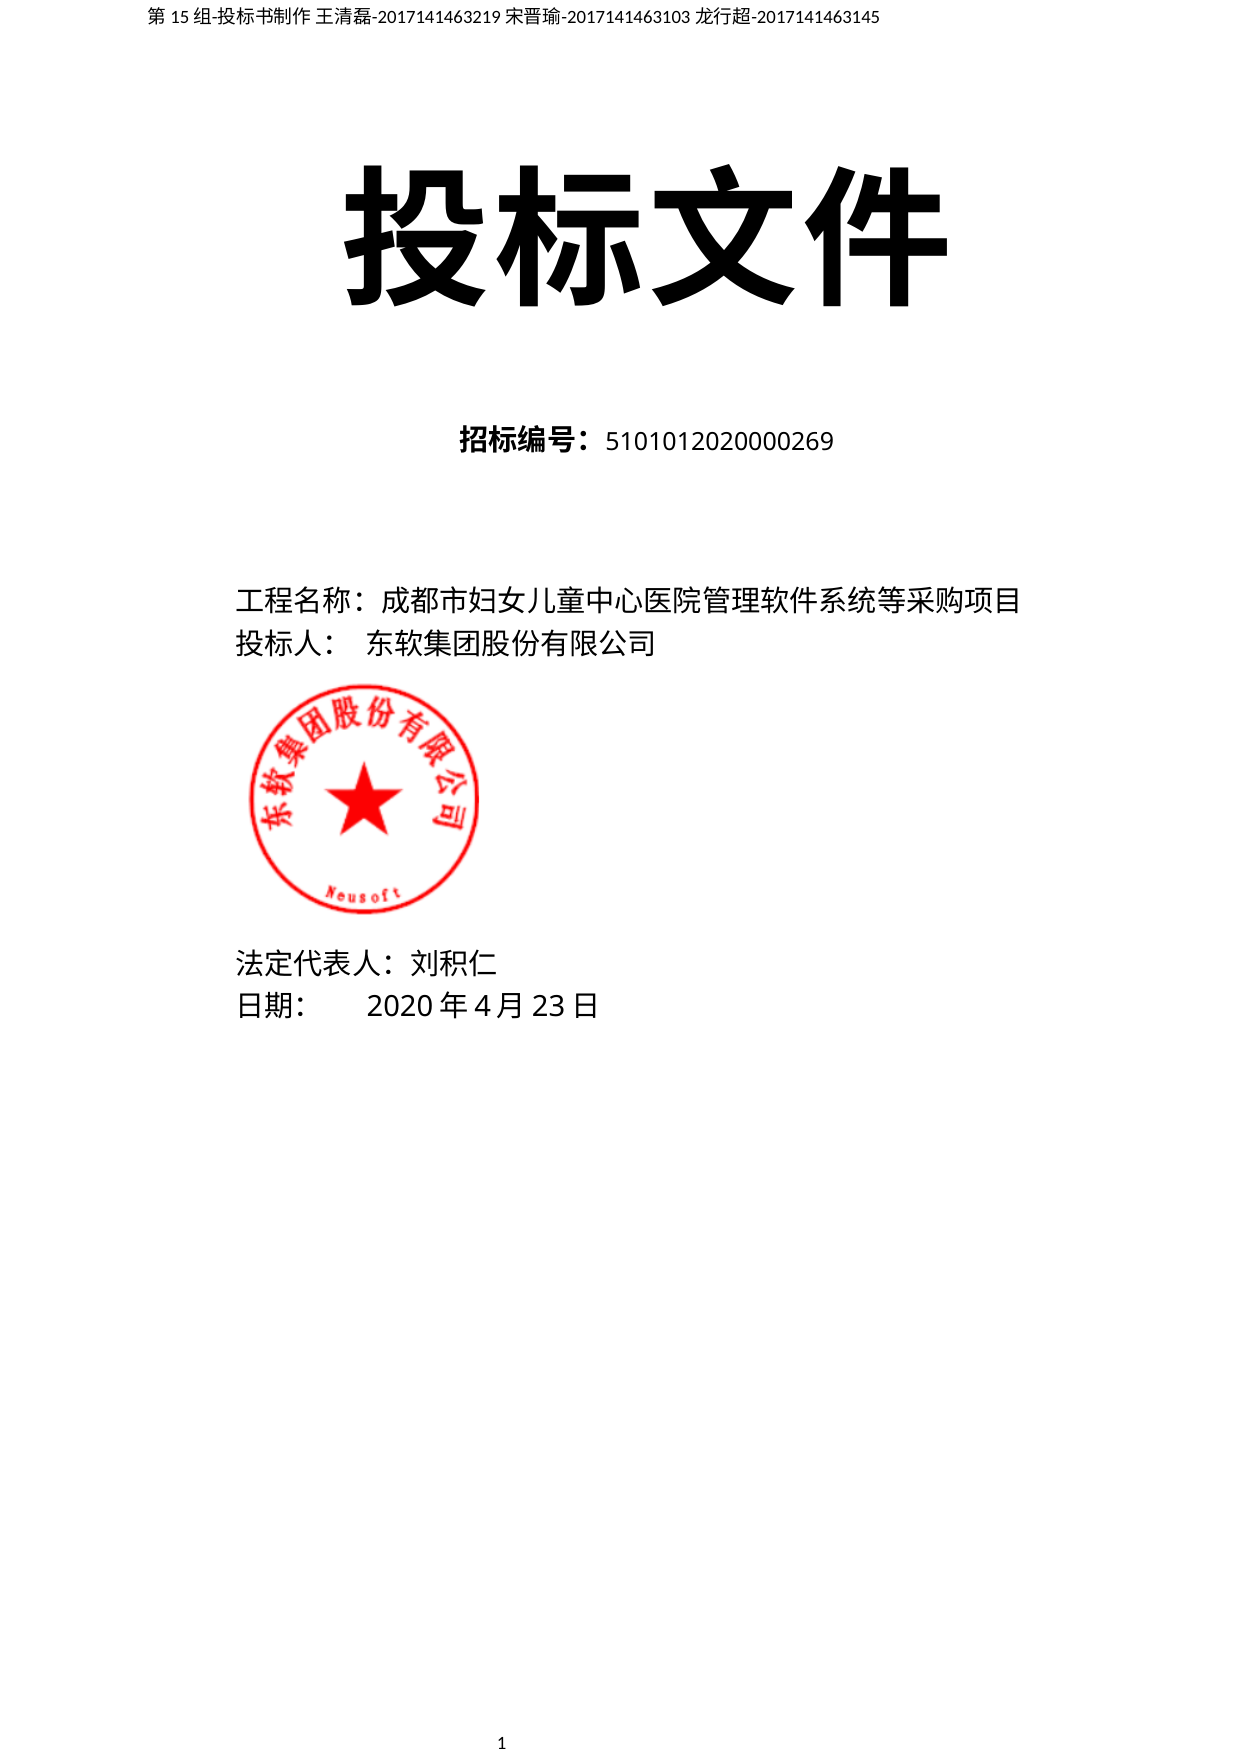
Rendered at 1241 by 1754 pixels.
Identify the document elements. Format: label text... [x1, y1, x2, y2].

text 投标人： 东软集团股份有限公司 [191, 620, 1146, 662]
text 投标文件 [148, 120, 1146, 337]
text 招标编号：5101012020000269 [148, 417, 1146, 459]
text 工程名称：成都市妇女儿童中心医院管理软件系统等采购项目 [191, 578, 1146, 620]
text 法定代表人：刘积仁 [191, 940, 1146, 983]
picture [246, 681, 480, 915]
text 日期： 2020年4月23日 [191, 983, 1146, 1025]
